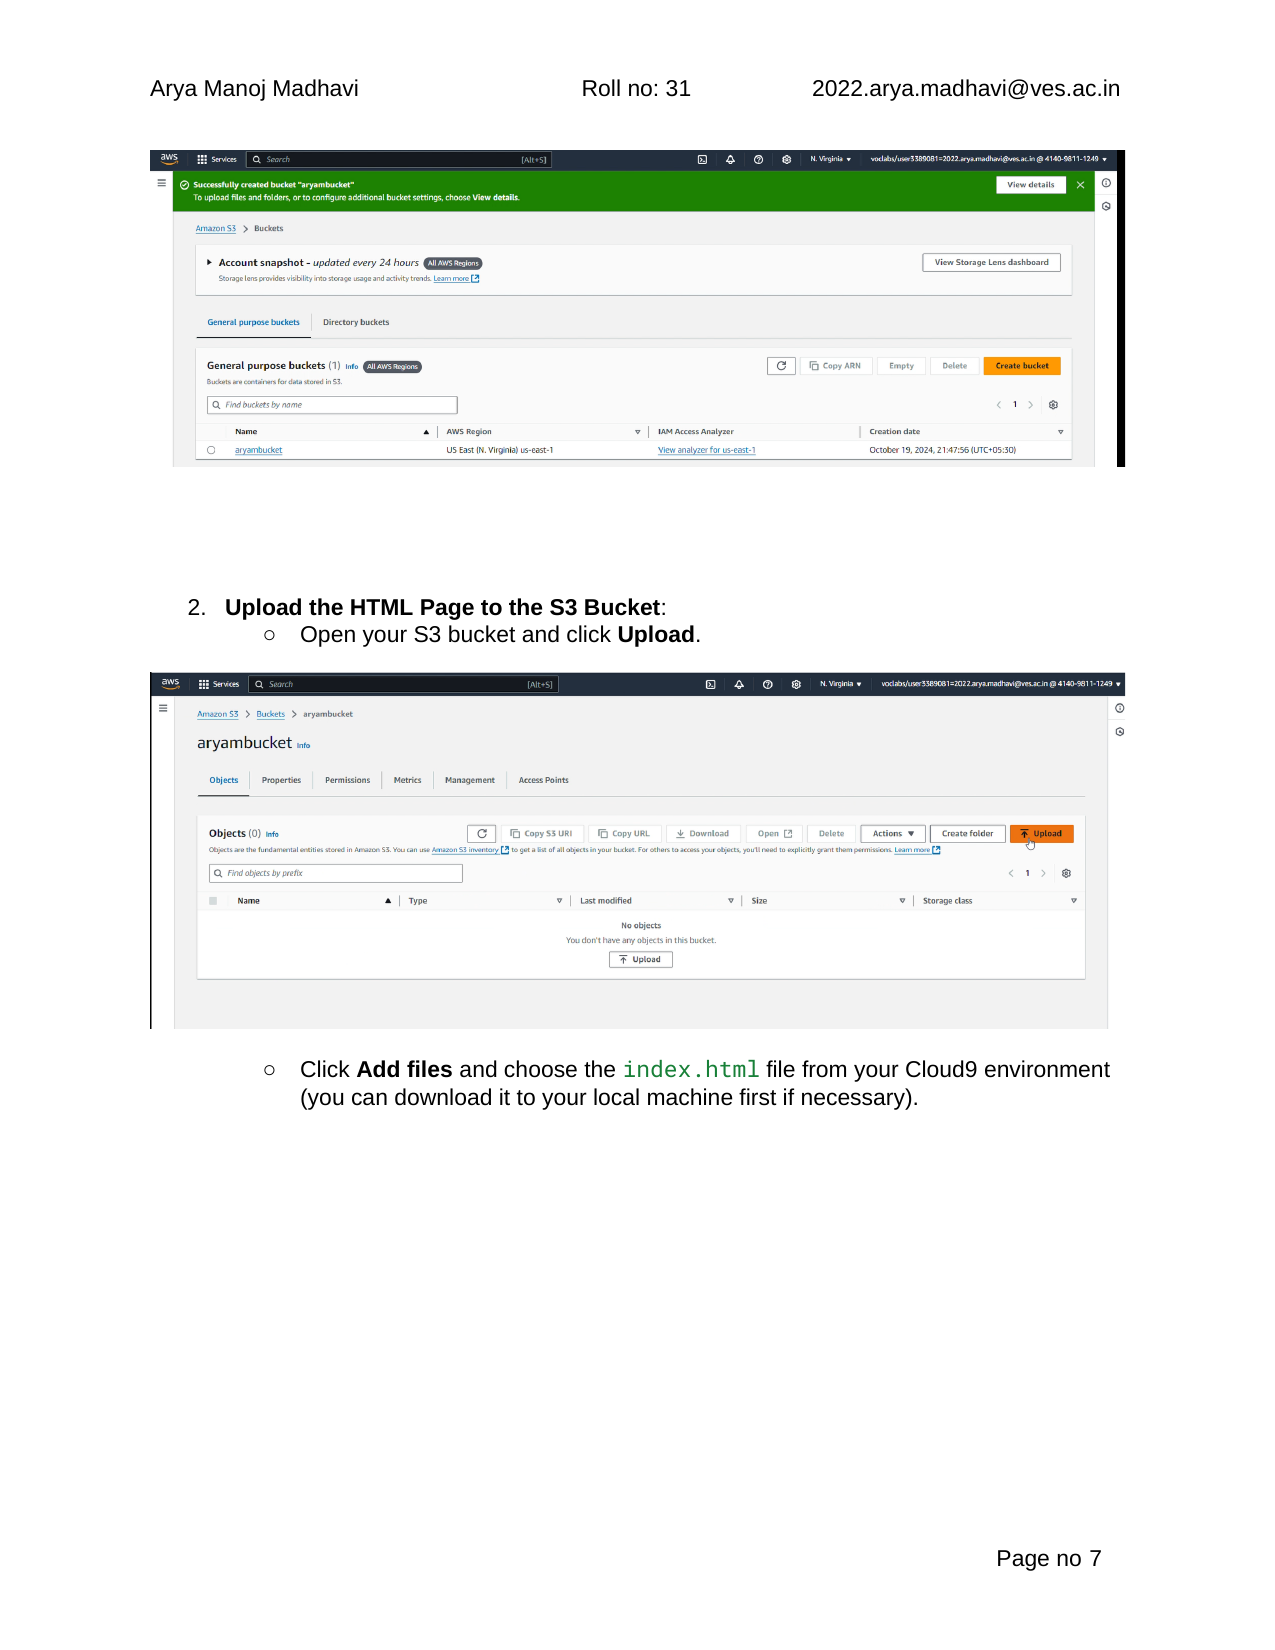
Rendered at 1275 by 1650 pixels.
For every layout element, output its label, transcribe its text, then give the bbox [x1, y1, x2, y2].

picture [150, 672, 1125, 1029]
list Upload the HTML Page to the S3 Bucket: [187, 594, 1125, 621]
list Click Add files and choose the index.html file from your Cloud9 environment (you can download it to your local machine first if necessary). [262, 1053, 1125, 1110]
picture [150, 150, 1125, 467]
list Open your S3 bucket and click Upload. [262, 621, 1125, 647]
